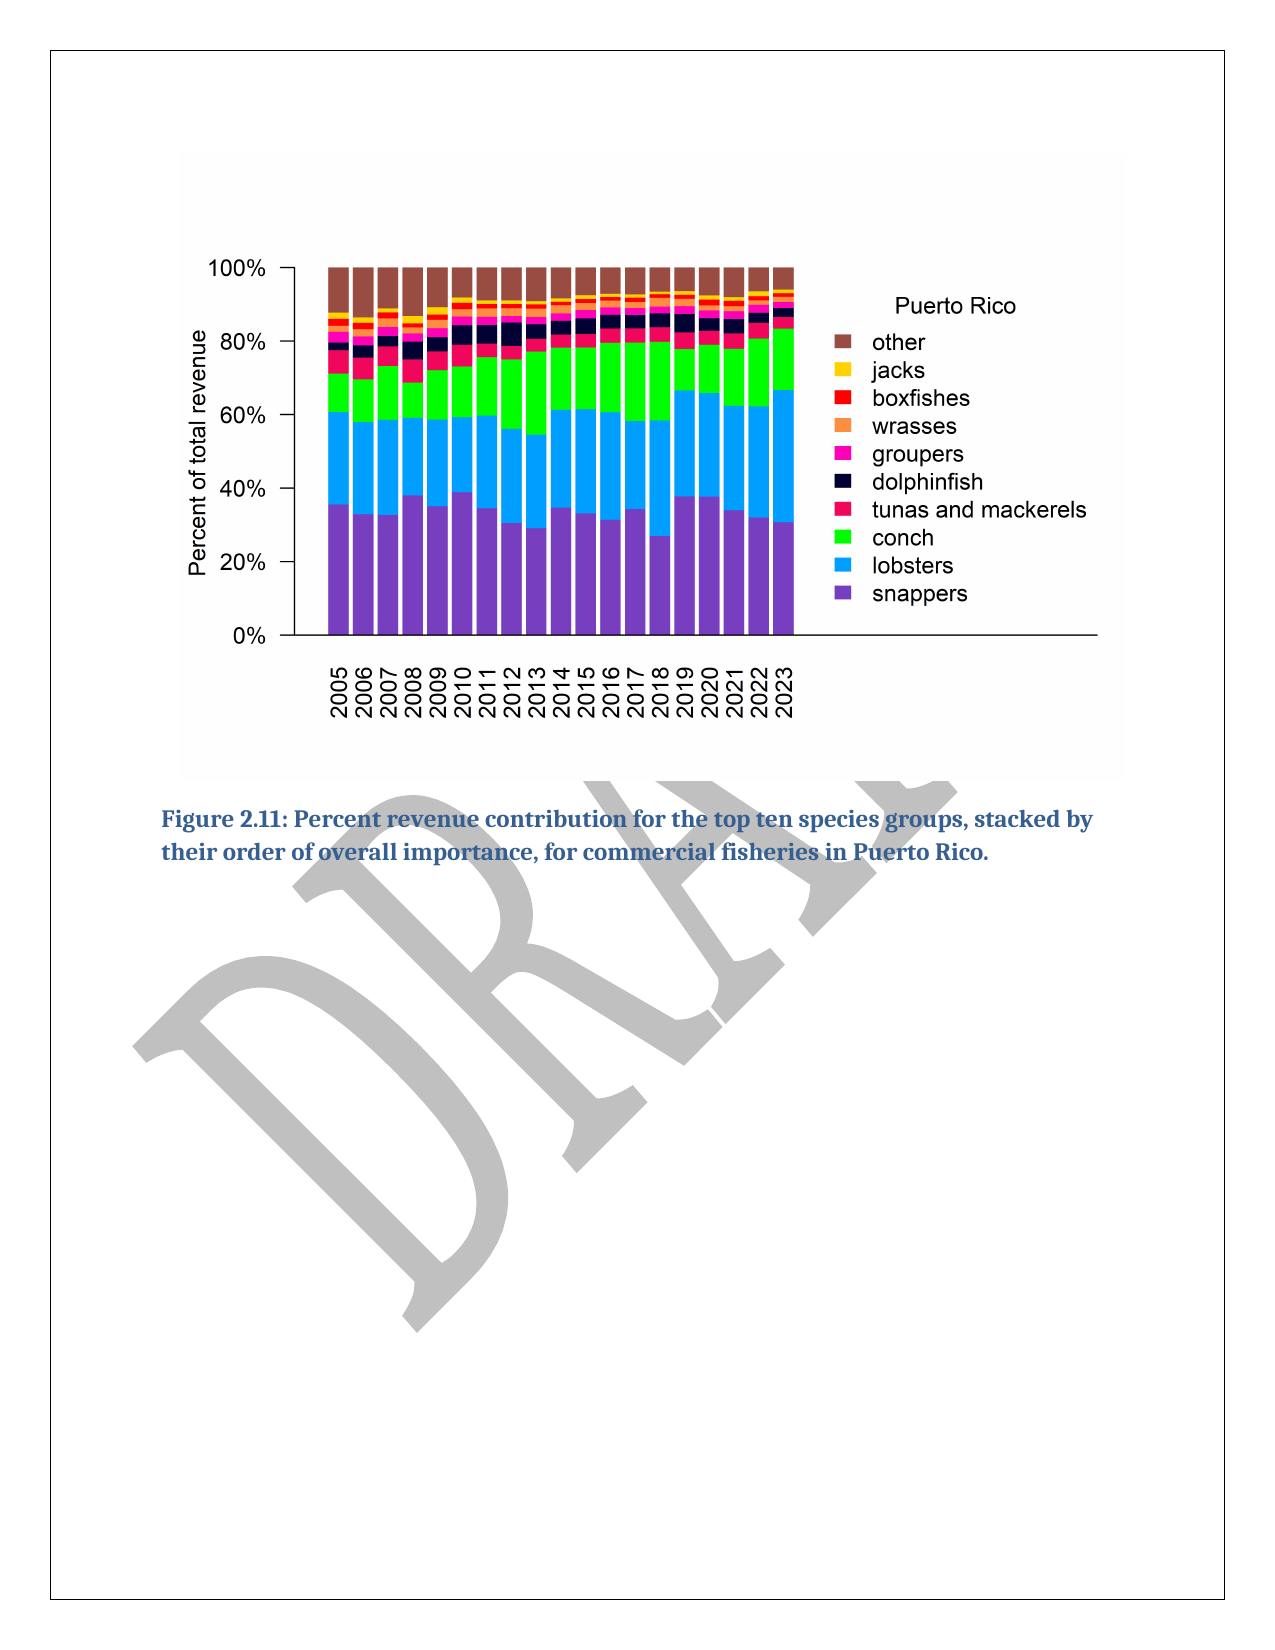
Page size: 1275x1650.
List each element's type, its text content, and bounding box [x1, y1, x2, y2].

picture [180, 153, 1125, 781]
table_header Figure 2.11: Percent revenue contribution for the top ten species groups, stacked by their order of overall importance, for commercial fisheries in Puerto Rico. [150, 150, 1125, 892]
